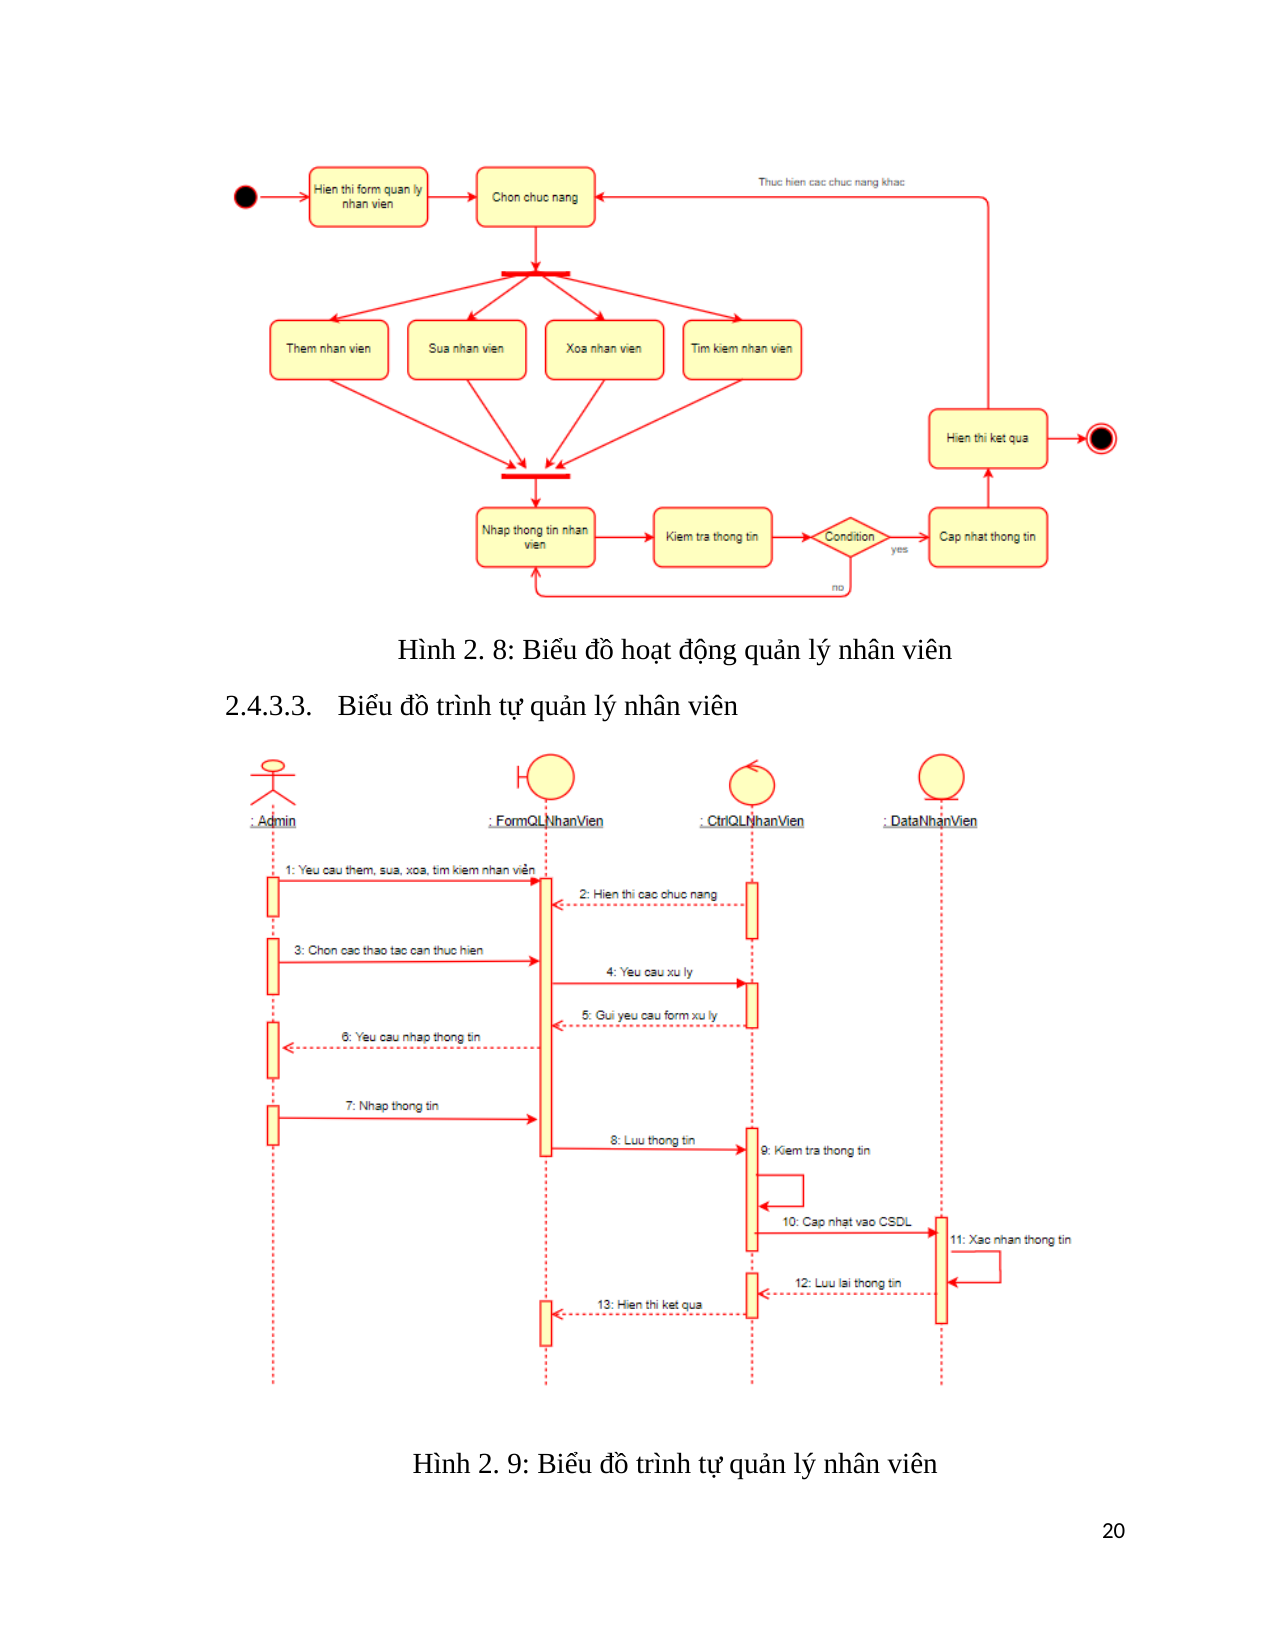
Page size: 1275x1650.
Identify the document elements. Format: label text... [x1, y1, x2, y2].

text Hình 2. 9: Biểu đồ trình tự quản lý nhân viên [225, 1446, 1125, 1479]
picture [225, 744, 1087, 1425]
list Biểu đồ trình tự quản lý nhân viên [225, 688, 1125, 722]
picture [225, 150, 1125, 612]
text Hình 2. 8: Biểu đồ hoạt động quản lý nhân viên [225, 632, 1125, 666]
